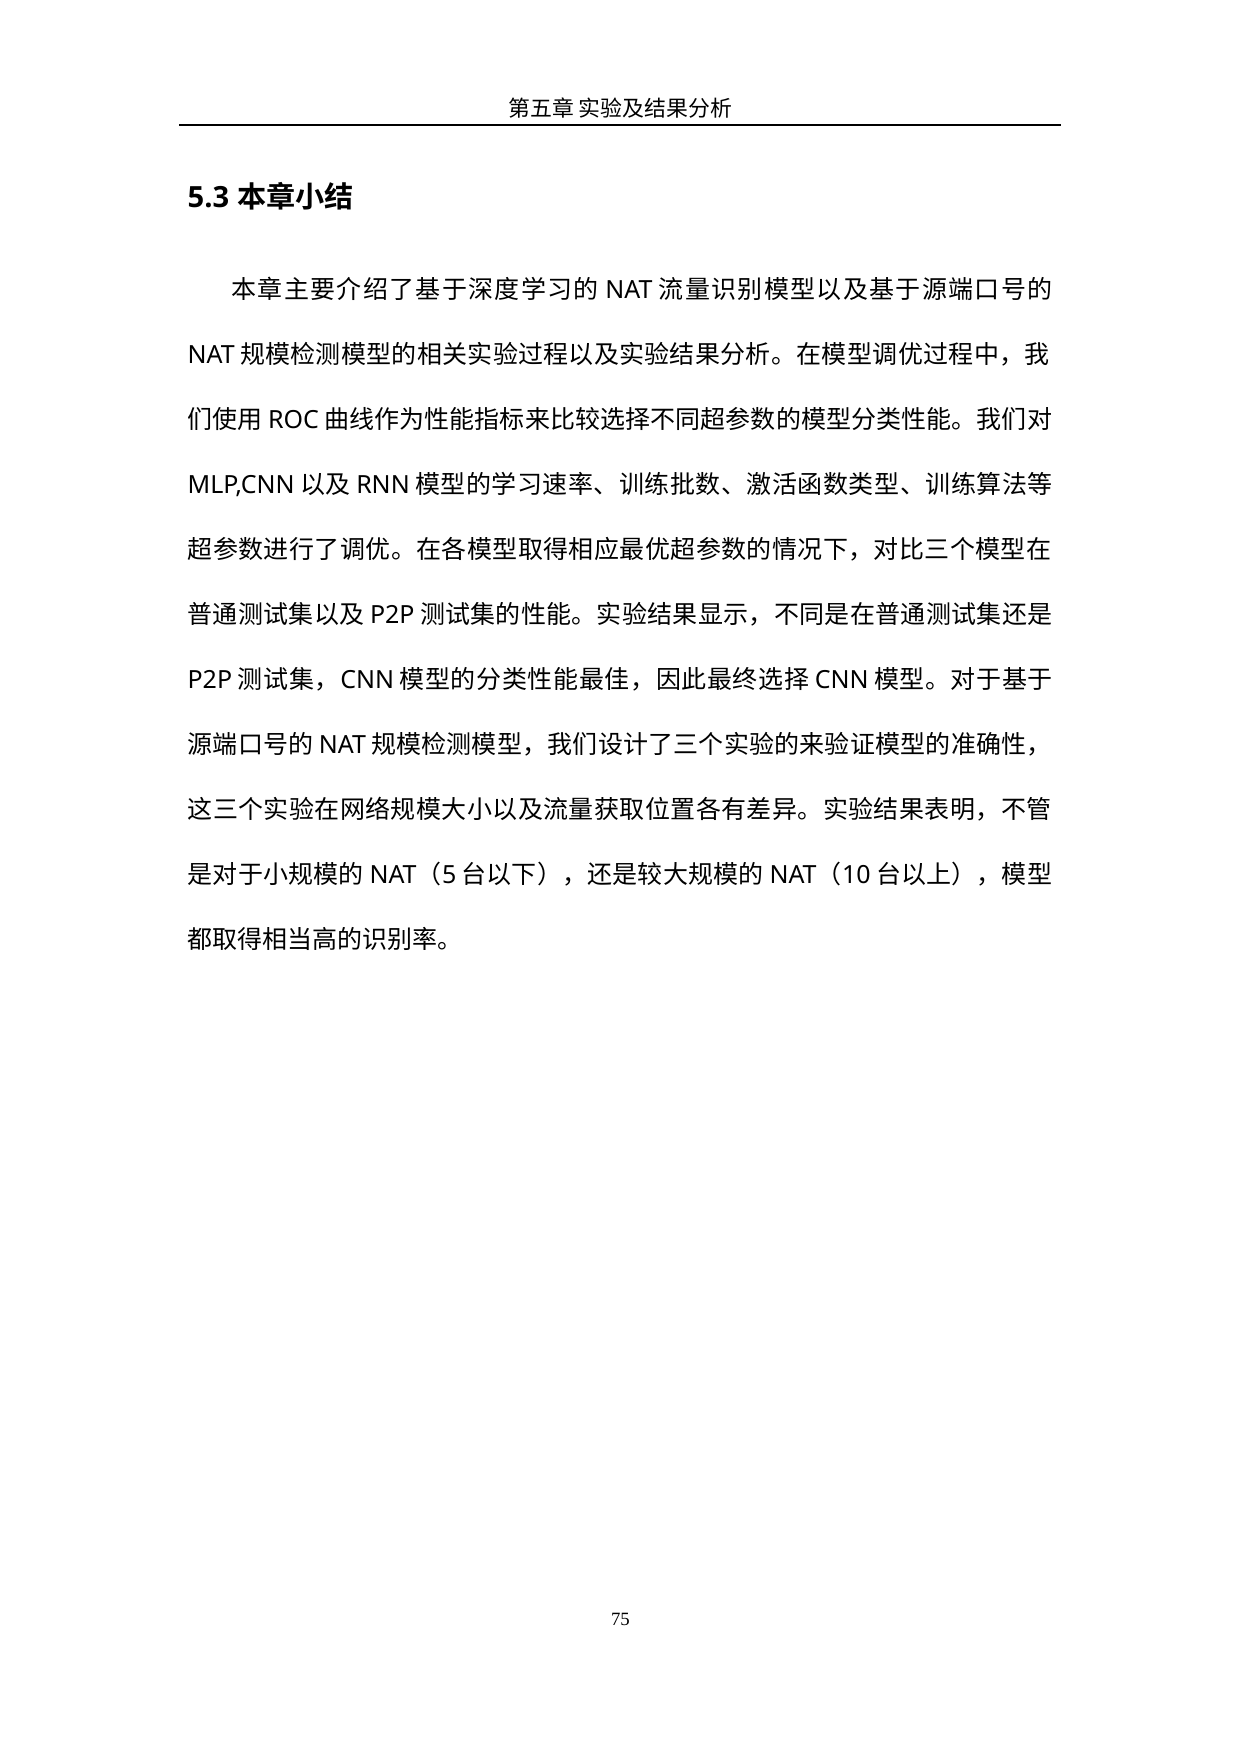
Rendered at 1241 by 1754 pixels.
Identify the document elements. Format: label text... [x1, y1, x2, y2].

subtitle 5.3 本章小结 [187, 163, 1053, 228]
text 本章主要介绍了基于深度学习的NAT流量识别模型以及基于源端口号的NAT规模检测模型的相关实验过程以及实验结果分析。在模型调优过程中，我们使用ROC曲线作为性能指标来比较选择不同超参数的模型分类性能。我们对MLP,CNN以及RNN模型的学习速率、训练批数、激活函数类型、训练算法等超参数进行了调优。在各模型取得相应最优超参数的情况下，对比三个模型在普通测试集以及P2P测试集的性能。实验结果显示，不同是在普通测试集还是P2P测试集，CNN模型的分类性能最佳，因此最终选择CNN模型。对于基于源端口号的NAT规模检测模型，我们设计了三个实验的来验证模型的准确性，这三个实验在网络规模大小以及流量获取位置各有差异。实验结果表明，不管是对于小规模的NAT（5台以下），还是较大规模的NAT（10台以上），模型都取得相当高的识别率。 [187, 255, 1053, 970]
